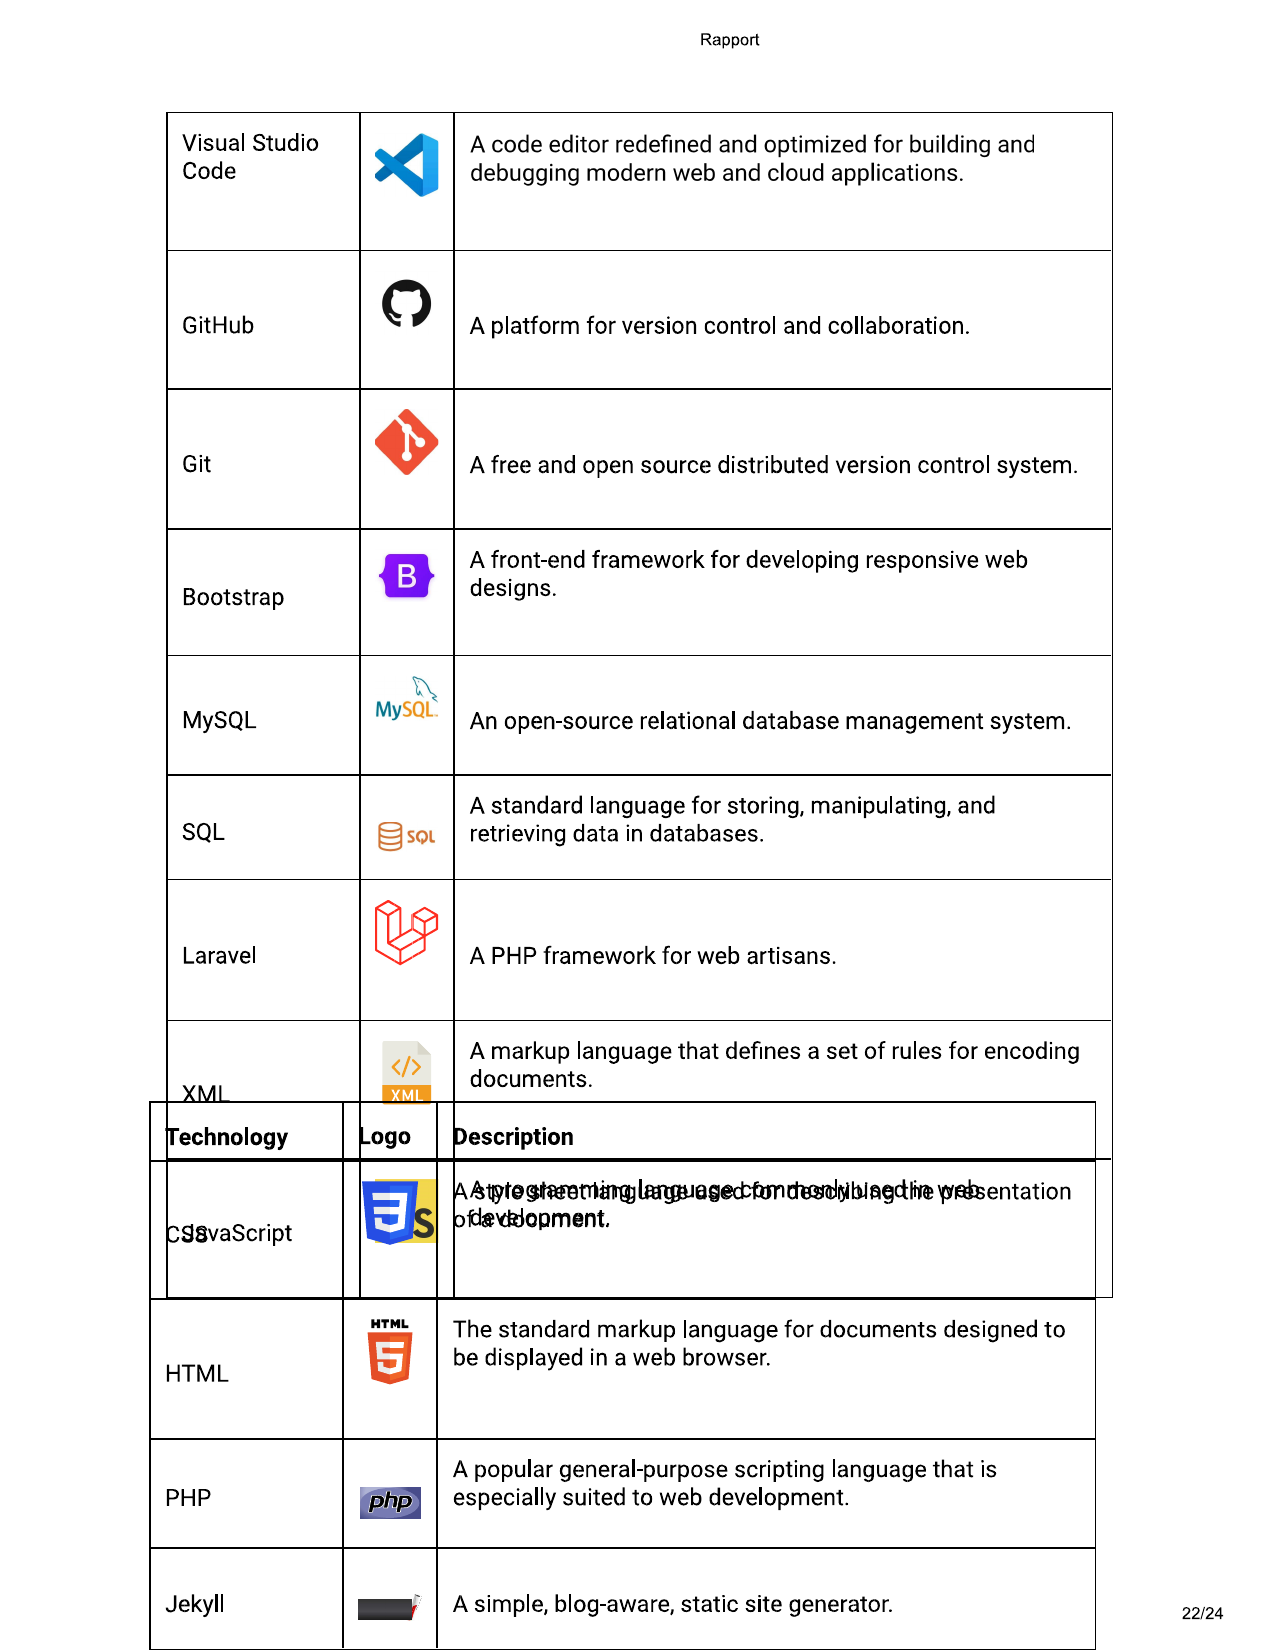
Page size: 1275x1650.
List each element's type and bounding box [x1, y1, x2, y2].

table_cell [455, 250, 1112, 388]
table_cell [361, 656, 453, 774]
table_cell [151, 1440, 342, 1547]
table_cell [361, 390, 453, 528]
table_cell [151, 1162, 342, 1298]
table_cell [168, 390, 359, 528]
table_header [344, 1103, 436, 1160]
table_cell [455, 879, 1112, 1019]
table_cell [438, 1440, 1095, 1547]
table_header [438, 1103, 1095, 1160]
table_cell [344, 1549, 436, 1648]
table_header [151, 1103, 342, 1160]
table_cell [168, 656, 359, 774]
table_cell [455, 388, 1112, 528]
table_cell [361, 880, 453, 1019]
picture [375, 271, 439, 335]
table_cell [361, 251, 453, 388]
table_cell [438, 1162, 1095, 1298]
table_cell [455, 113, 1112, 250]
table_cell [168, 530, 359, 654]
table_cell [344, 1440, 436, 1547]
table_cell [168, 251, 359, 388]
table_cell [361, 113, 453, 250]
table_cell [455, 774, 1112, 878]
picture [469, 133, 1034, 186]
table_cell [455, 655, 1112, 774]
table_cell [455, 1020, 1112, 1158]
table_cell [361, 530, 453, 654]
table_cell [168, 1021, 359, 1101]
table_cell [361, 776, 453, 878]
table_cell [438, 1549, 1095, 1648]
picture [375, 409, 439, 475]
table_cell [168, 113, 359, 250]
table_cell [151, 1549, 342, 1648]
table_cell [344, 1300, 436, 1438]
table_cell [438, 1300, 1095, 1438]
table_cell [151, 1300, 342, 1438]
picture [360, 1487, 421, 1519]
table_cell [168, 776, 359, 878]
picture [375, 133, 439, 197]
picture [375, 549, 439, 602]
picture [358, 1594, 422, 1621]
table_cell [361, 1021, 453, 1101]
table_cell [344, 1162, 436, 1298]
table_cell [1096, 1158, 1112, 1297]
table_cell [455, 528, 1112, 654]
picture [375, 822, 439, 852]
table_cell [168, 880, 359, 1019]
picture [375, 676, 439, 721]
